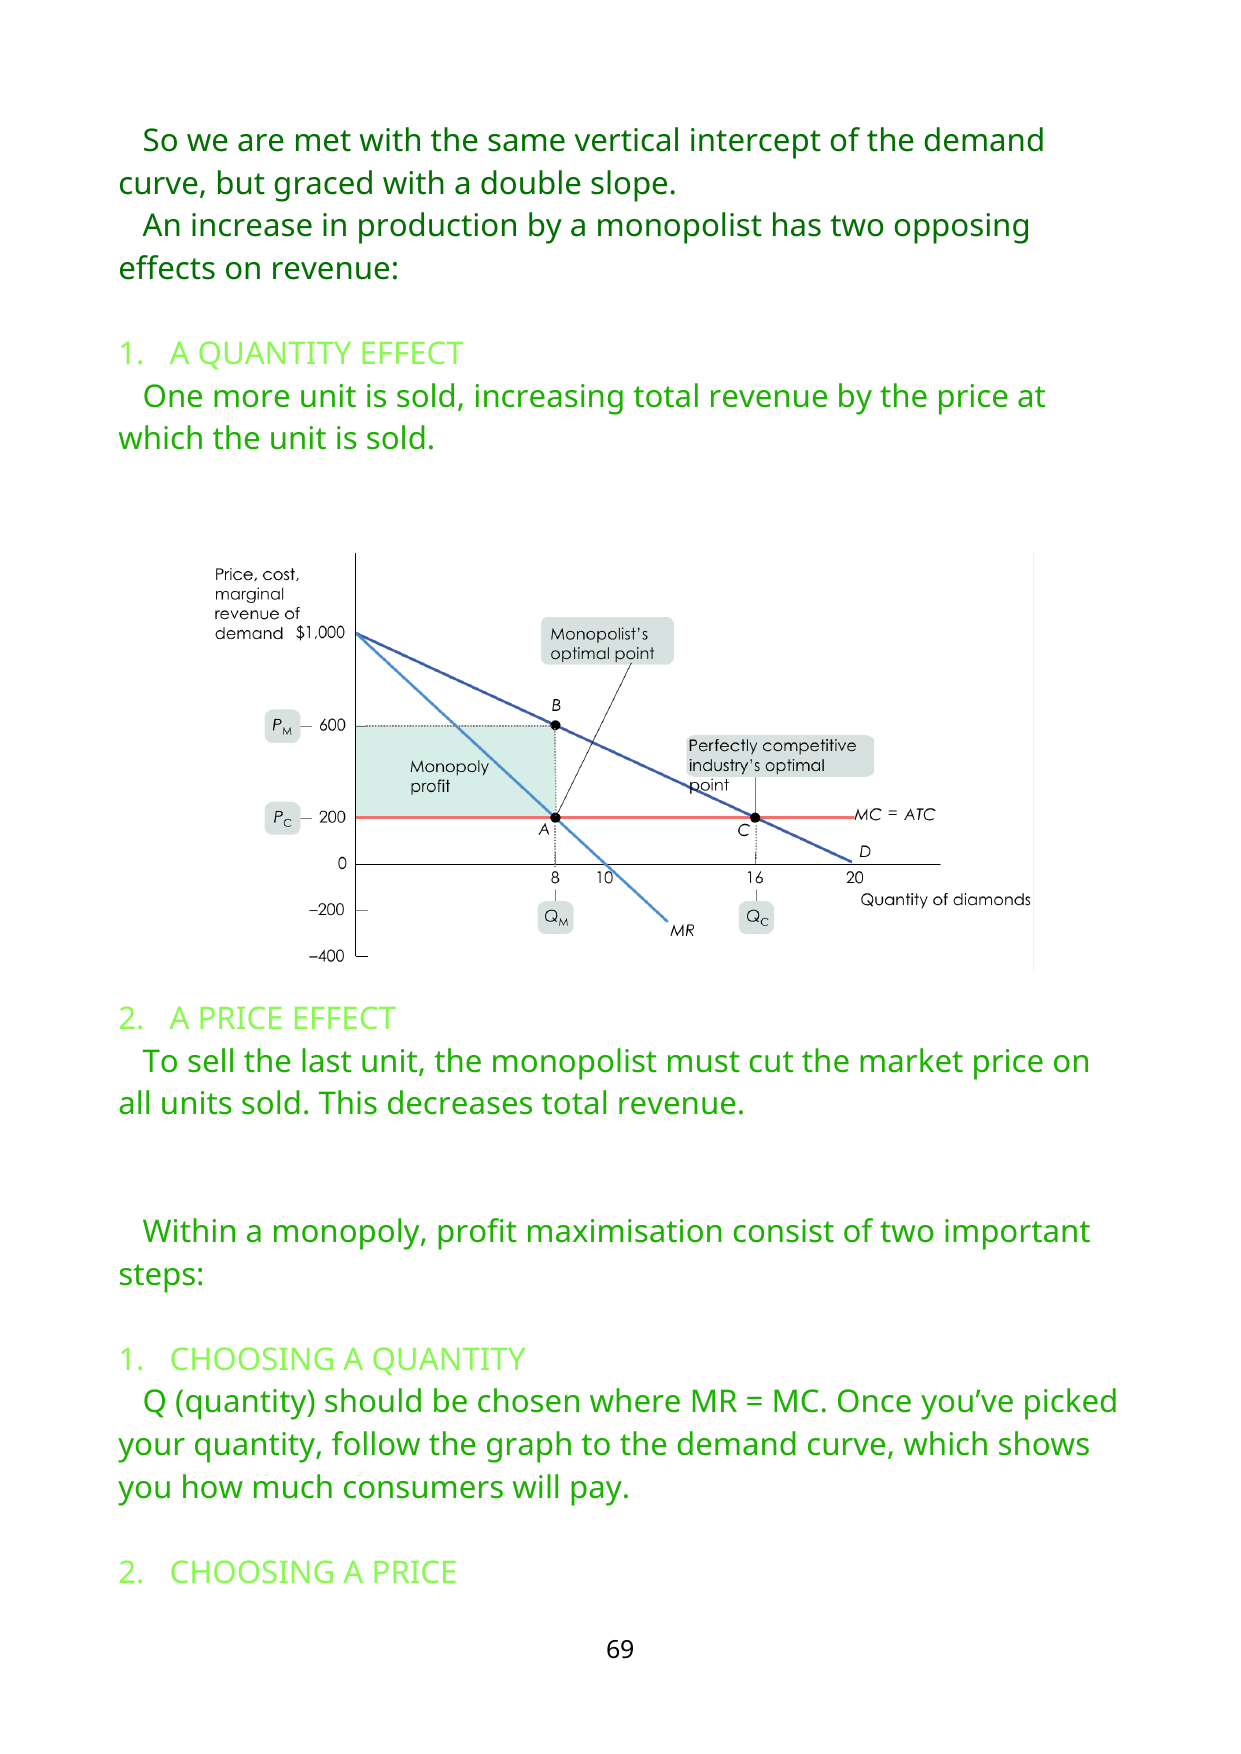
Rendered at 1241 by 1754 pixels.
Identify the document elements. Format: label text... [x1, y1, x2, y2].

text Within a monopoly, profit maximisation consist of two important steps: [118, 1209, 1122, 1294]
picture [204, 553, 1034, 971]
text An increase in production by a monopolist has two opposing effects on revenue: [118, 203, 1122, 288]
text Q (quantity) should be chosen where MR = MC. Once you’ve picked your quantity, follow the graph to the demand curve, which shows you how much consumers will pay. [118, 1379, 1122, 1507]
text To sell the last unit, the monopolist must cut the market price on all units sold. This decreases total revenue. [118, 1038, 1122, 1124]
list A QUANTITY EFFECT [118, 331, 1122, 374]
list CHOOSING A PRICE [118, 1550, 1122, 1592]
text So we are met with the same vertical intercept of the demand curve, but graced with a double slope. [118, 118, 1122, 203]
text One more unit is sold, increasing total revenue by the price at which the unit is sold. [118, 374, 1122, 459]
list CHOOSING A QUANTITY [118, 1337, 1122, 1379]
